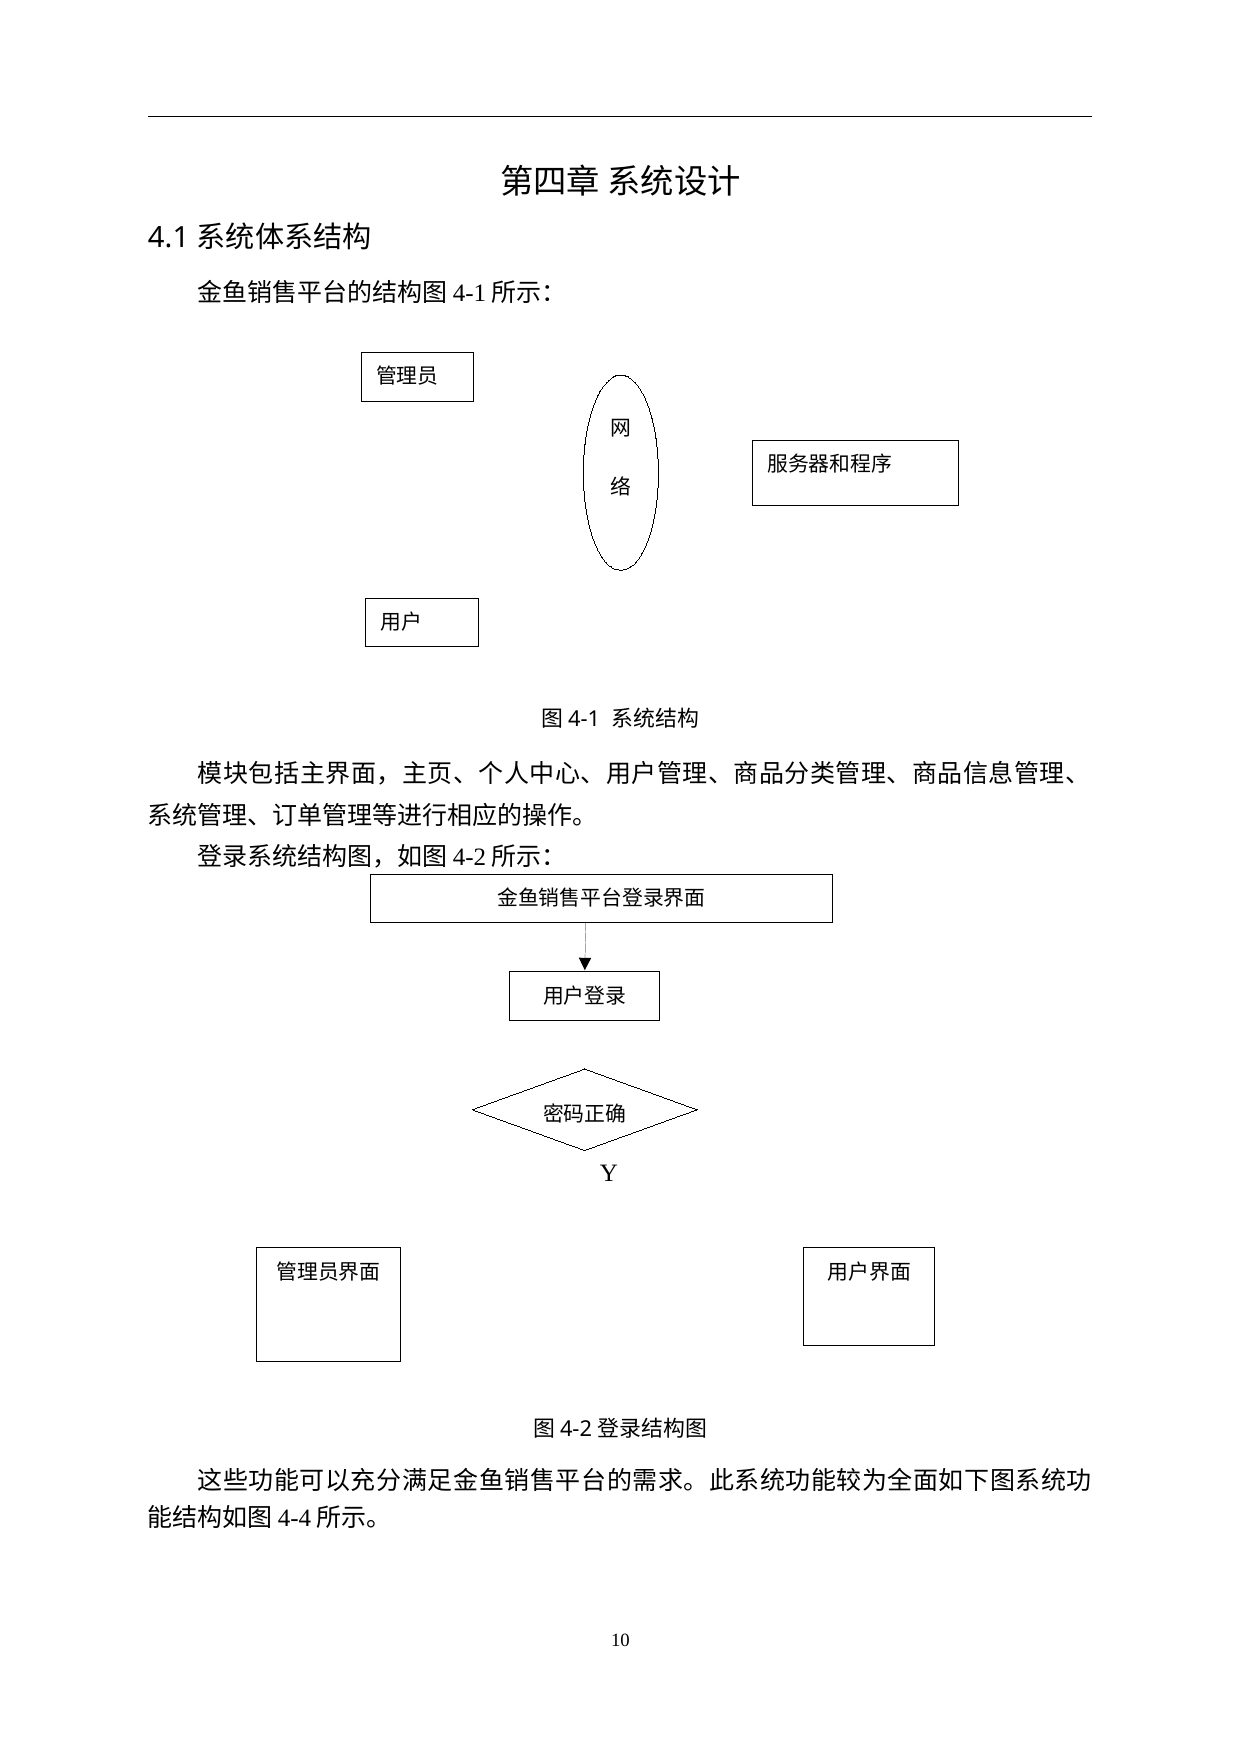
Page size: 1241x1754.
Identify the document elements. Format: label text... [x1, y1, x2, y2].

text 金鱼销售平台的结构图4-1所示： [148, 268, 1092, 310]
text 这些功能可以充分满足金鱼销售平台的需求。此系统功能较为全面如下图系统功能结构如图4-4所示。 [148, 1459, 1092, 1534]
subtitle 4.1 系统体系结构 [148, 214, 1092, 256]
text 图4-1 系统结构 [148, 701, 1092, 732]
subtitle 第四章 系统设计 [148, 160, 1092, 202]
text 登录系统结构图，如图4-2所示： [148, 832, 1092, 874]
text 模块包括主界面，主页、个人中心、用户管理、商品分类管理、商品信息管理、系统管理、订单管理等进行相应的操作。 [148, 749, 1092, 832]
text 图4-2 登录结构图 [148, 1411, 1092, 1443]
